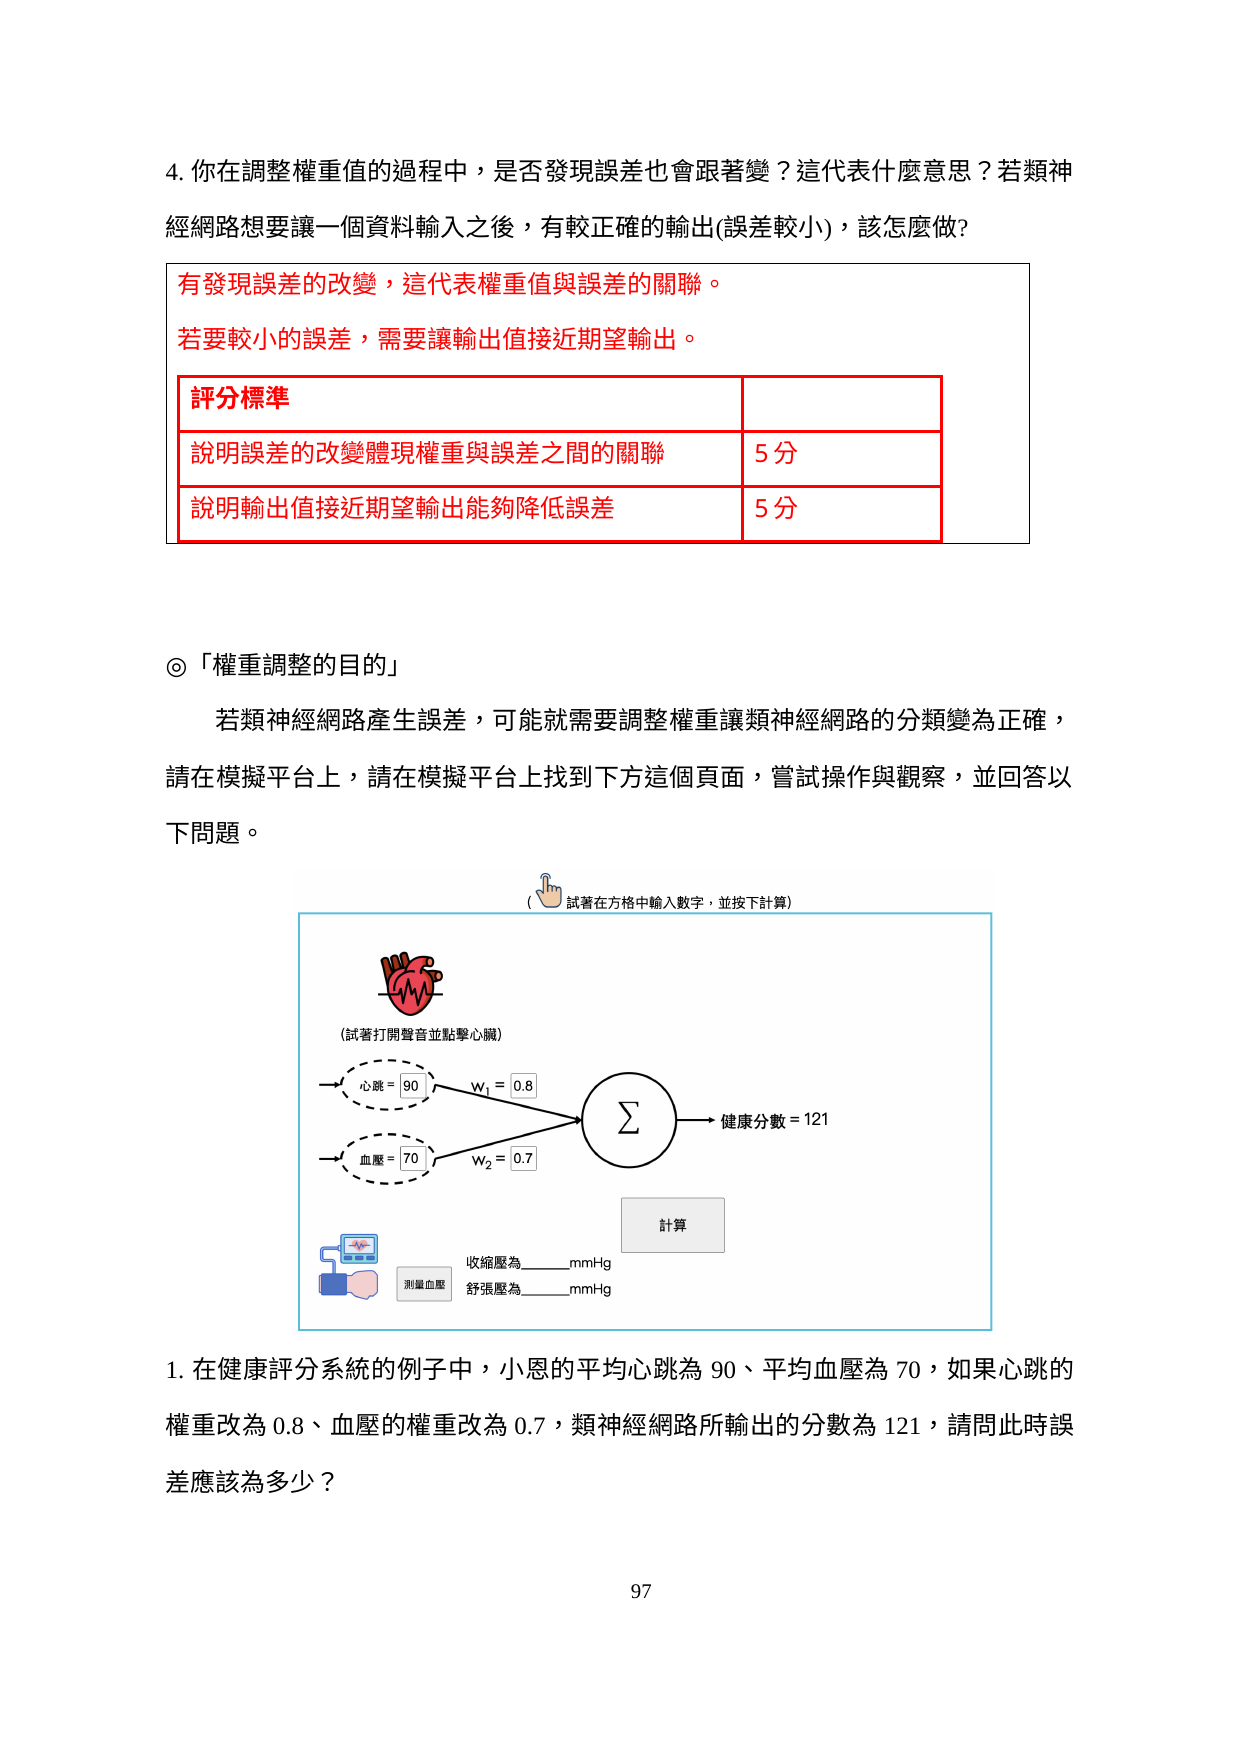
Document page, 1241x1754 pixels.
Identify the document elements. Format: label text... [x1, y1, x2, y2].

text 若類神經網路產生誤差，可能就需要調整權重讓類神經網路的分類變為正確，請在模擬平台上，請在模擬平台上找到下方這個頁面，嘗試操作與觀察，並回答以下問題。 [165, 700, 1075, 850]
text 4. 你在調整權重值的過程中，是否發現誤差也會跟著變？這代表什麼意思？若類神經網路想要讓一個資料輸入之後，有較正確的輸出(誤差較小)，該怎麼做? [165, 151, 1075, 244]
table_header 有發現誤差的改變，這代表權重值與誤差的關聯。 若要較小的誤差，需要讓輸出值接近期望輸出。 [167, 264, 1029, 543]
text ◎「權重調整的目的」 [165, 646, 1075, 682]
text 1. 在健康評分系統的例子中，小恩的平均心跳為90、平均血壓為70，如果心跳的權重改為0.8、血壓的權重改為0.7，類神經網路所輸出的分數為121，請問此時誤差應該為多少？ [165, 1349, 1075, 1499]
picture [293, 868, 997, 1335]
